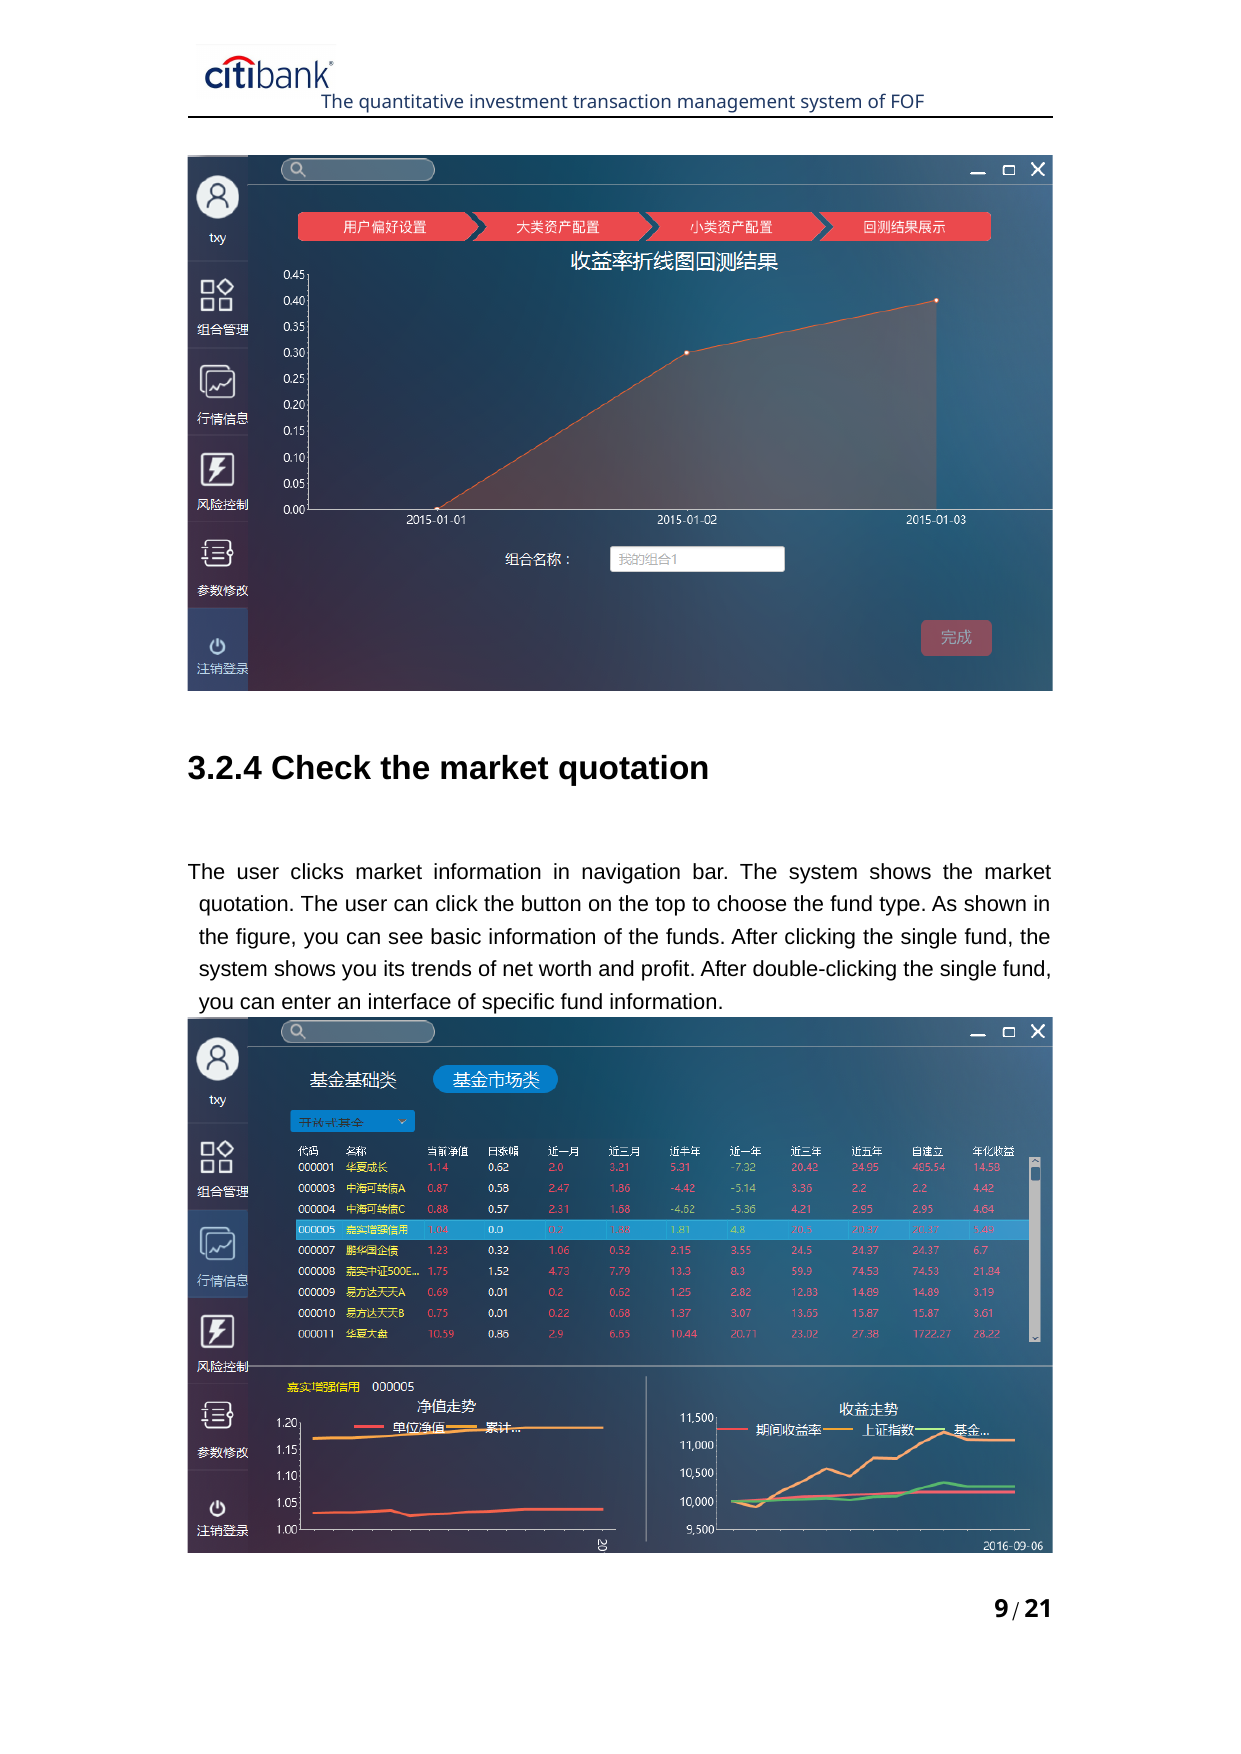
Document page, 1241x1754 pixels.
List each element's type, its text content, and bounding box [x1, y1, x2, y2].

text The user clicks market information in navigation bar. The system shows the market quotation. The user can click the button on the top to choose the fund type. As shown in the figure, you can see basic information of the funds. After clicking the single fund, the system shows you its trends of net worth and profit. After double-clicking the single fund, you can enter an interface of specific fund information. [187, 855, 1053, 1017]
picture [187, 155, 1053, 691]
picture [195, 44, 337, 99]
subtitle 3.2.4 Check the market quotation [187, 735, 1053, 800]
picture [187, 1017, 1053, 1553]
